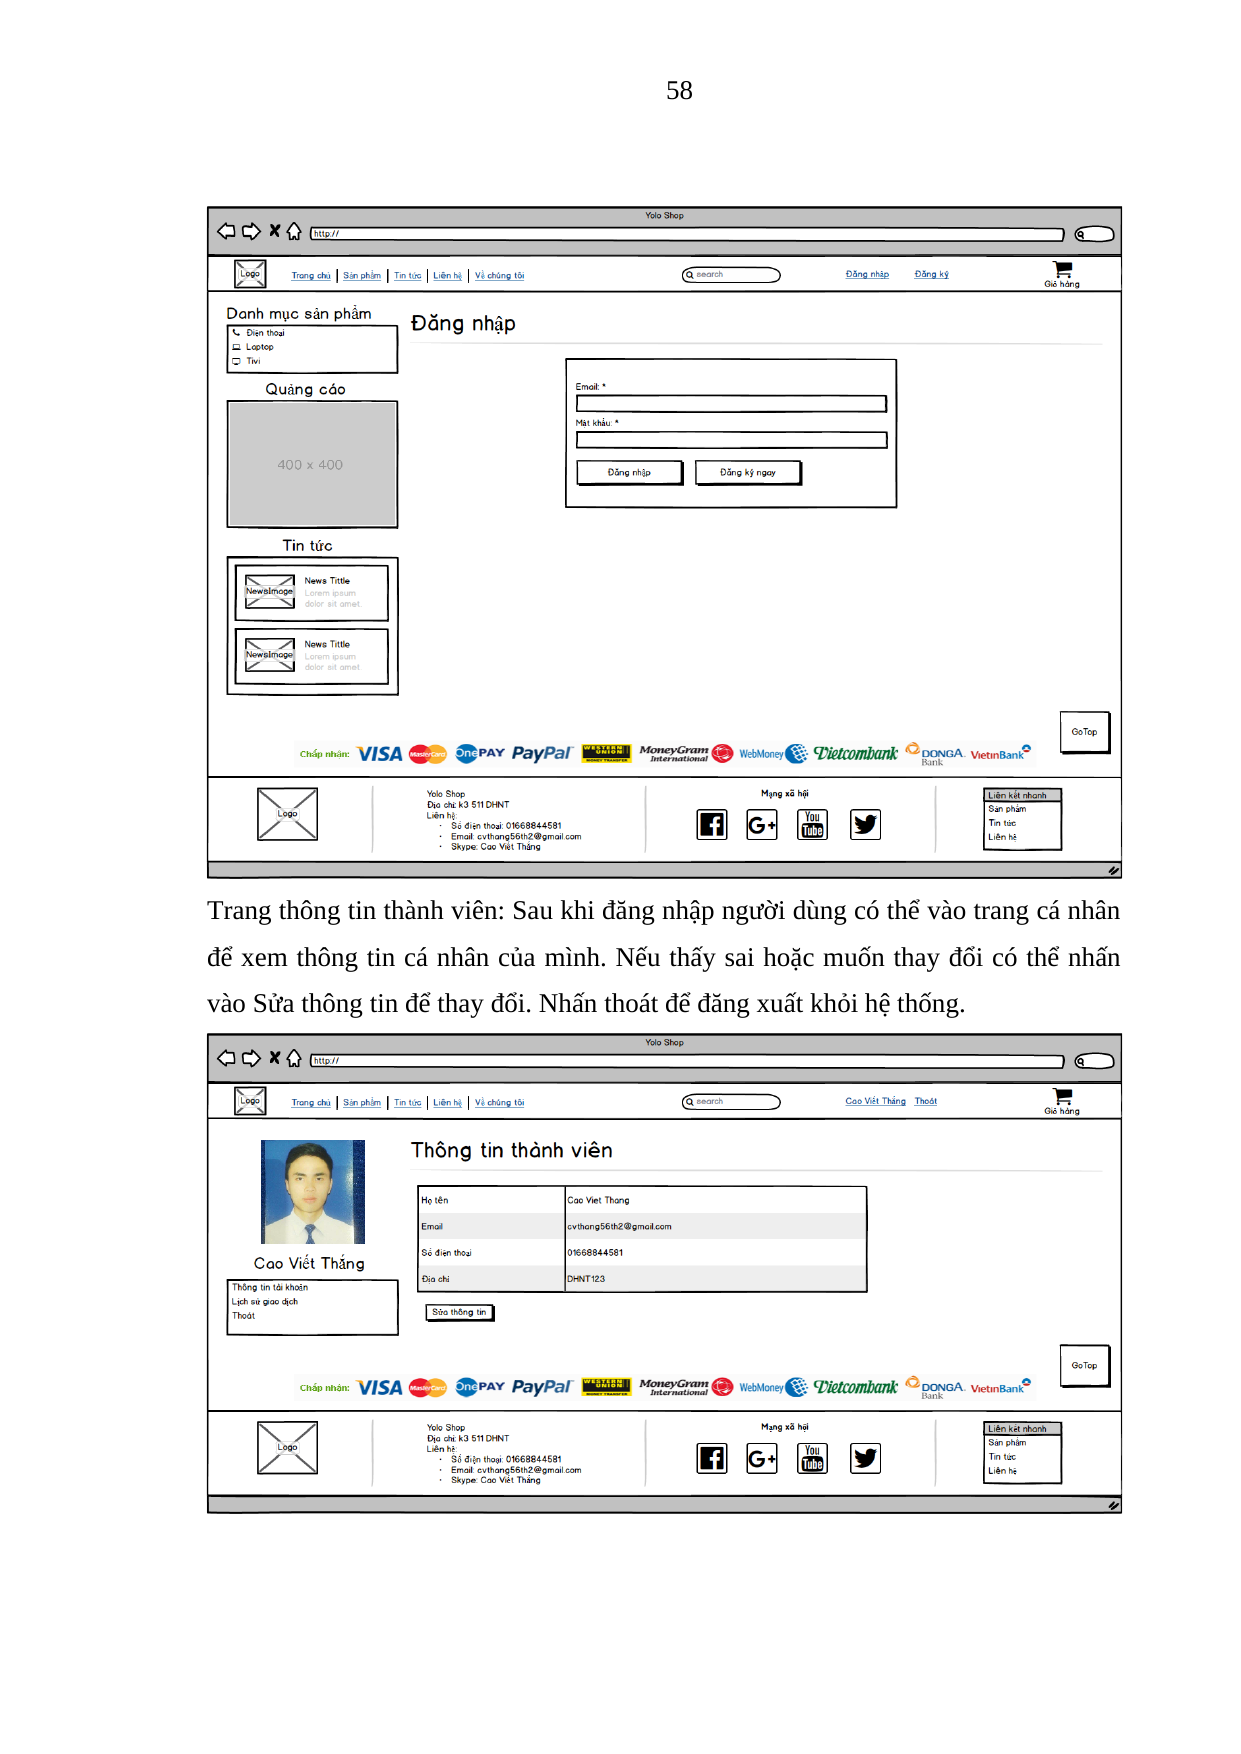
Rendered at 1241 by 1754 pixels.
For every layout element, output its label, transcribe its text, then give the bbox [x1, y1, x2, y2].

picture [206, 206, 1123, 879]
text Trang thông tin thành viên: Sau khi đăng nhập người dùng có thể vào trang cá nhân để xem thông tin cá nhân của mình. Nếu thấy sai hoặc muốn thay đổi có thể nhấn vào Sửa thông tin để thay đổi. Nhấn thoát để đăng xuất khỏi hệ thống. [207, 894, 1122, 1018]
picture [206, 1033, 1123, 1514]
